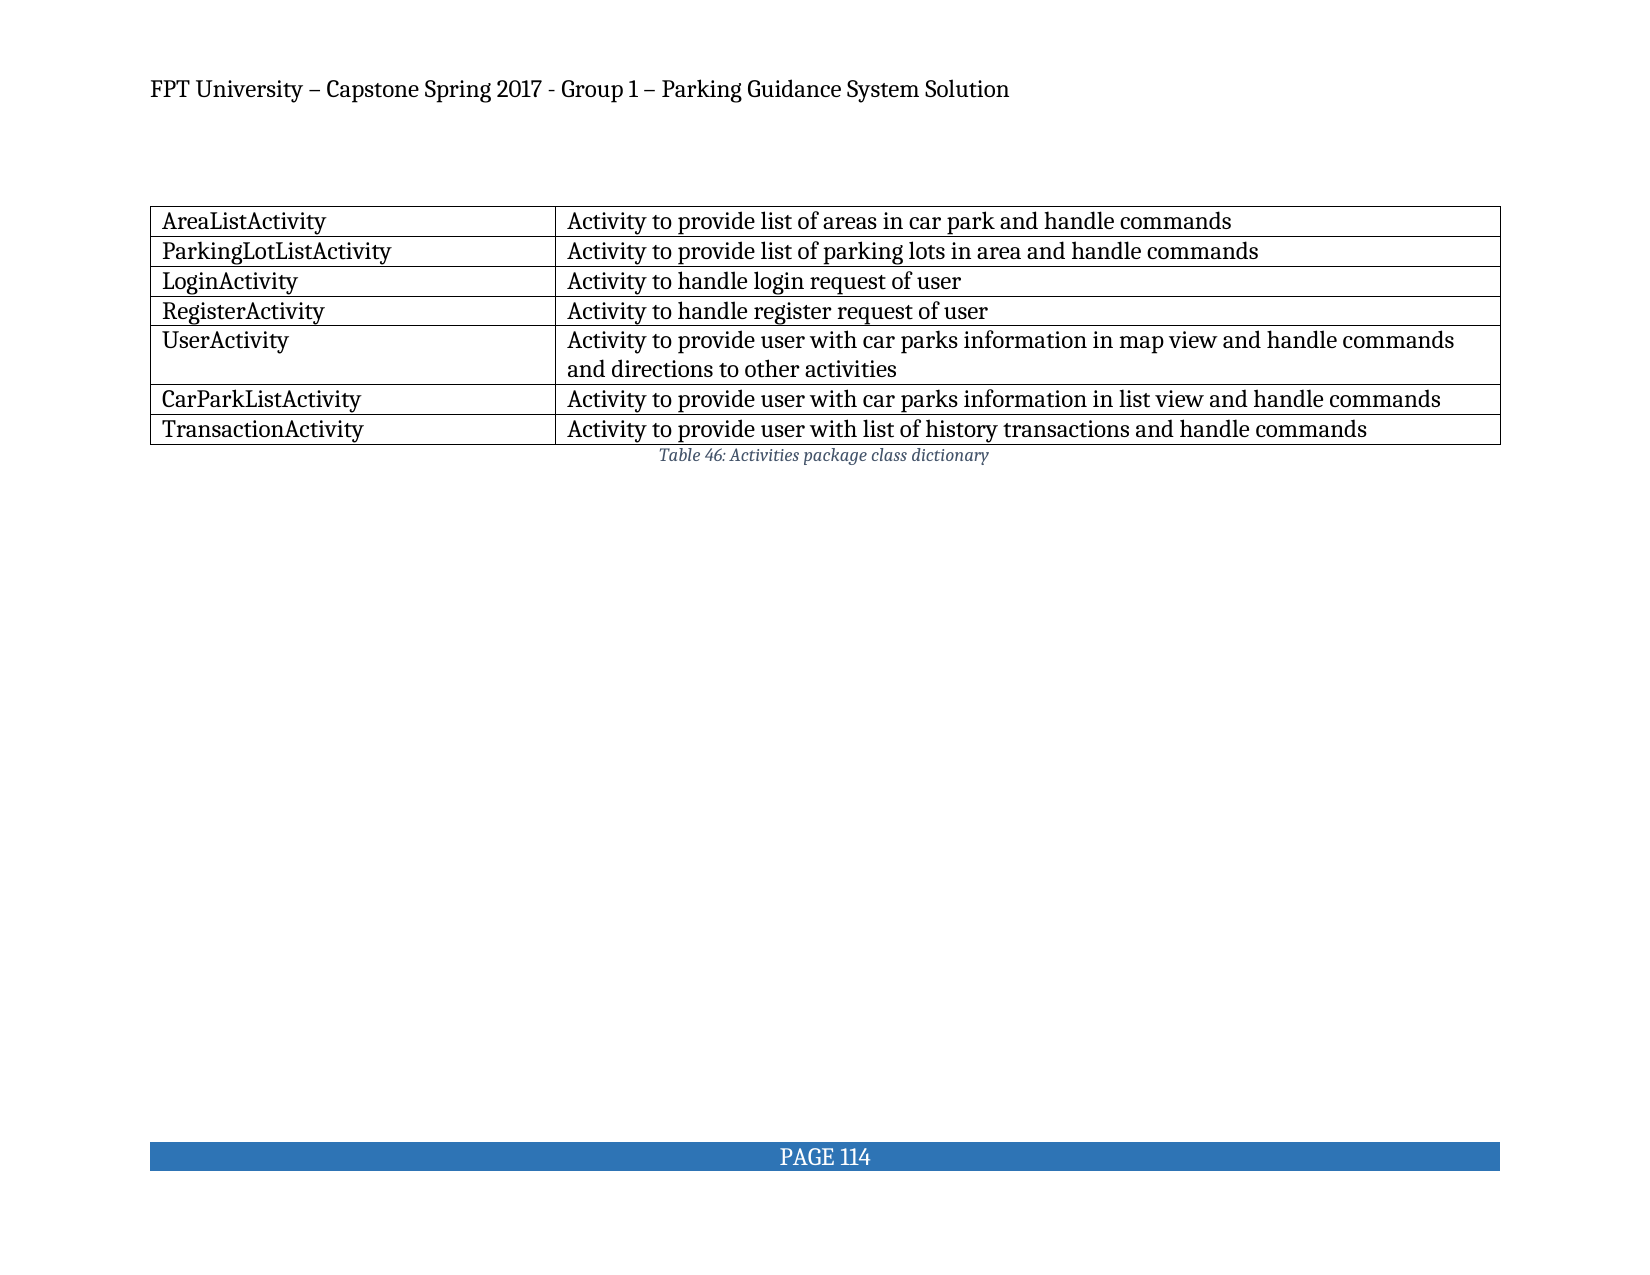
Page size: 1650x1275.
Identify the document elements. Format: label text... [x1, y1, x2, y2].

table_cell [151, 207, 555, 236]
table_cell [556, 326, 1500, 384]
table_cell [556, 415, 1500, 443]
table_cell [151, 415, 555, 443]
text Table 46: Activities package class dictionary [150, 445, 1500, 466]
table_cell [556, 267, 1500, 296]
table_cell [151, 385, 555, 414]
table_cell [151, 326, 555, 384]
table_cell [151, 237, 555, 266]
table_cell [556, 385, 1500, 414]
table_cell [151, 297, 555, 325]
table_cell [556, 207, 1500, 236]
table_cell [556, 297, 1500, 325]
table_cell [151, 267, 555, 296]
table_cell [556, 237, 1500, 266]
